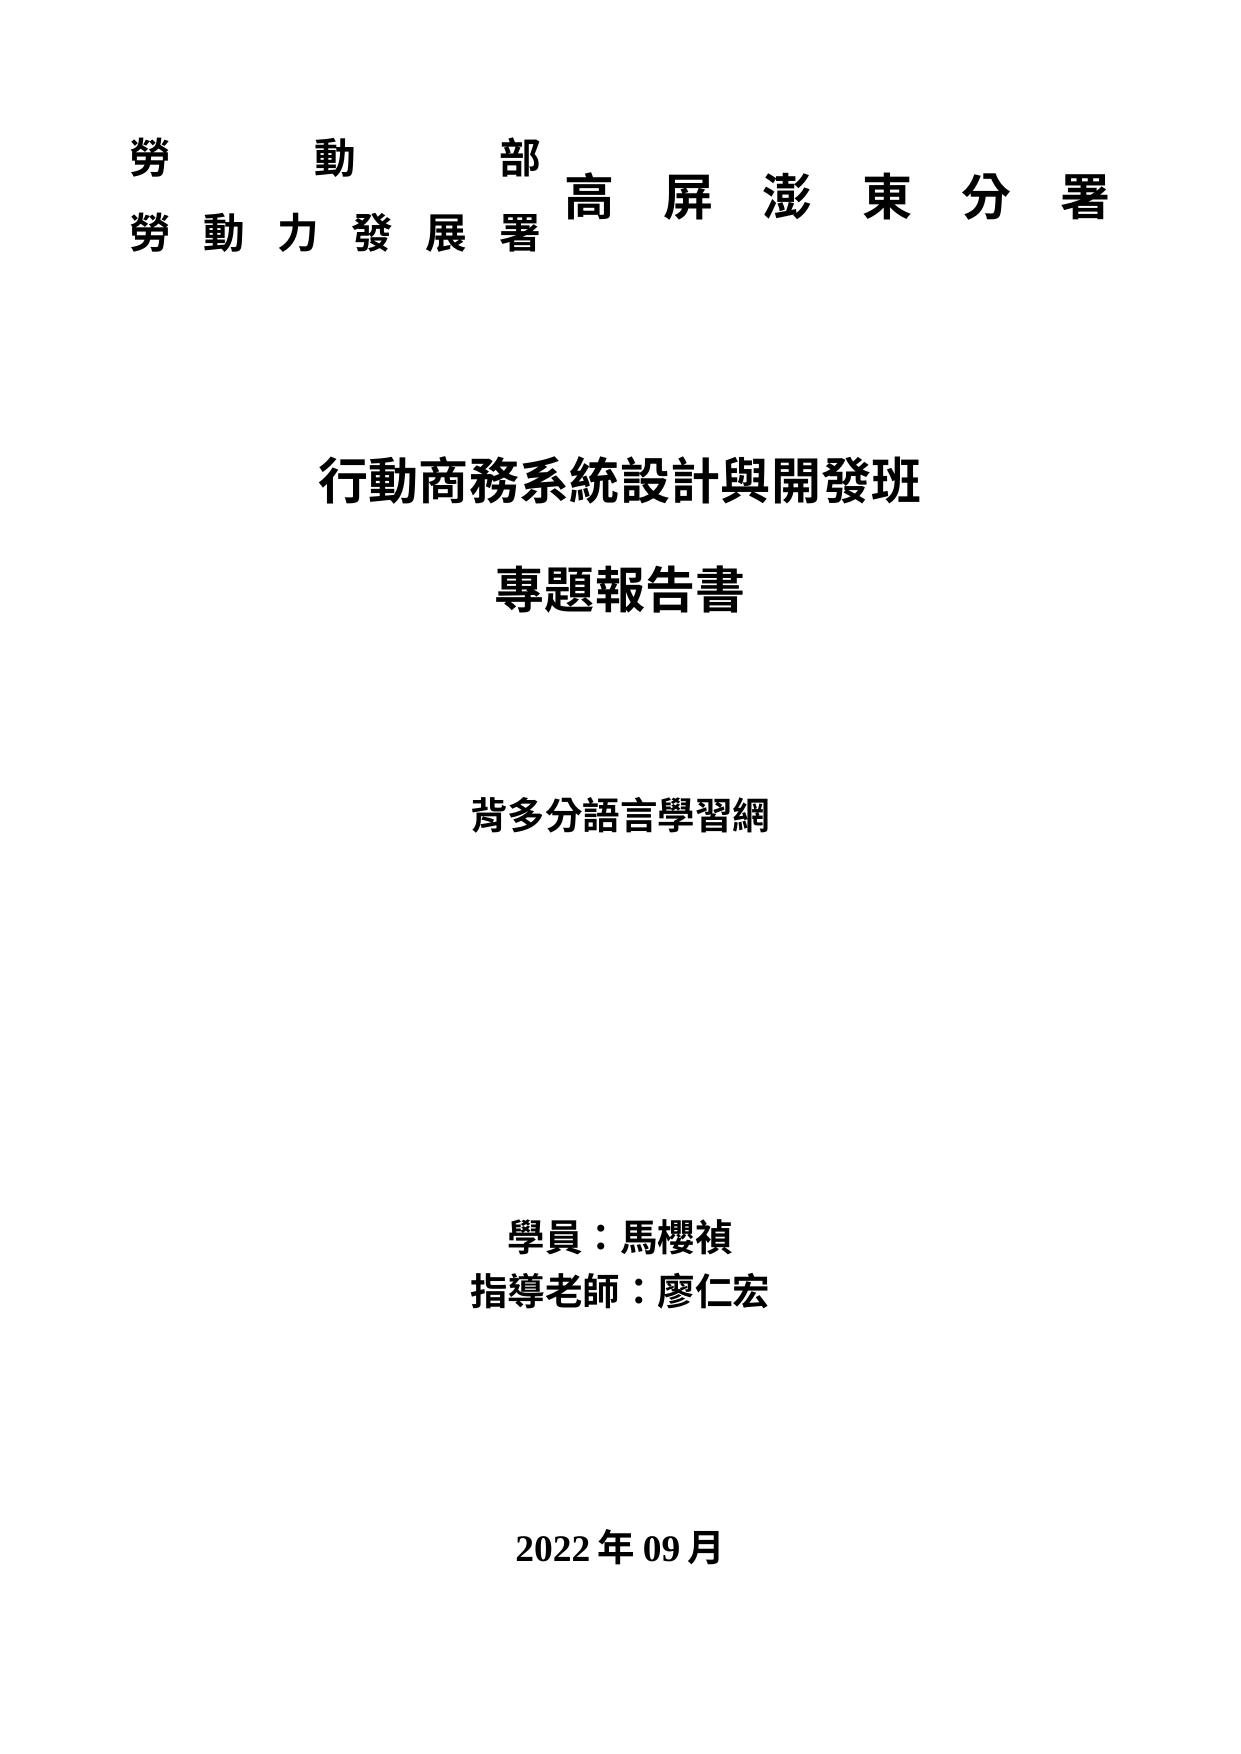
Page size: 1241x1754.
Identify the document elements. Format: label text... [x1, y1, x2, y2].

text 學員：馬櫻禎 [118, 1208, 1122, 1262]
table_cell 勞動力發展署 [118, 192, 553, 269]
text 背多分語言學習網 [118, 774, 1122, 841]
text 行動商務系統設計與開發班 [118, 442, 1122, 514]
table_header 勞動部 [118, 118, 553, 192]
text 指導老師：廖仁宏 [118, 1262, 1122, 1316]
text 2022年09月 [118, 1518, 1122, 1572]
text 專題報告書 [118, 550, 1122, 623]
table_header 高屏澎東分署 [553, 118, 1122, 269]
